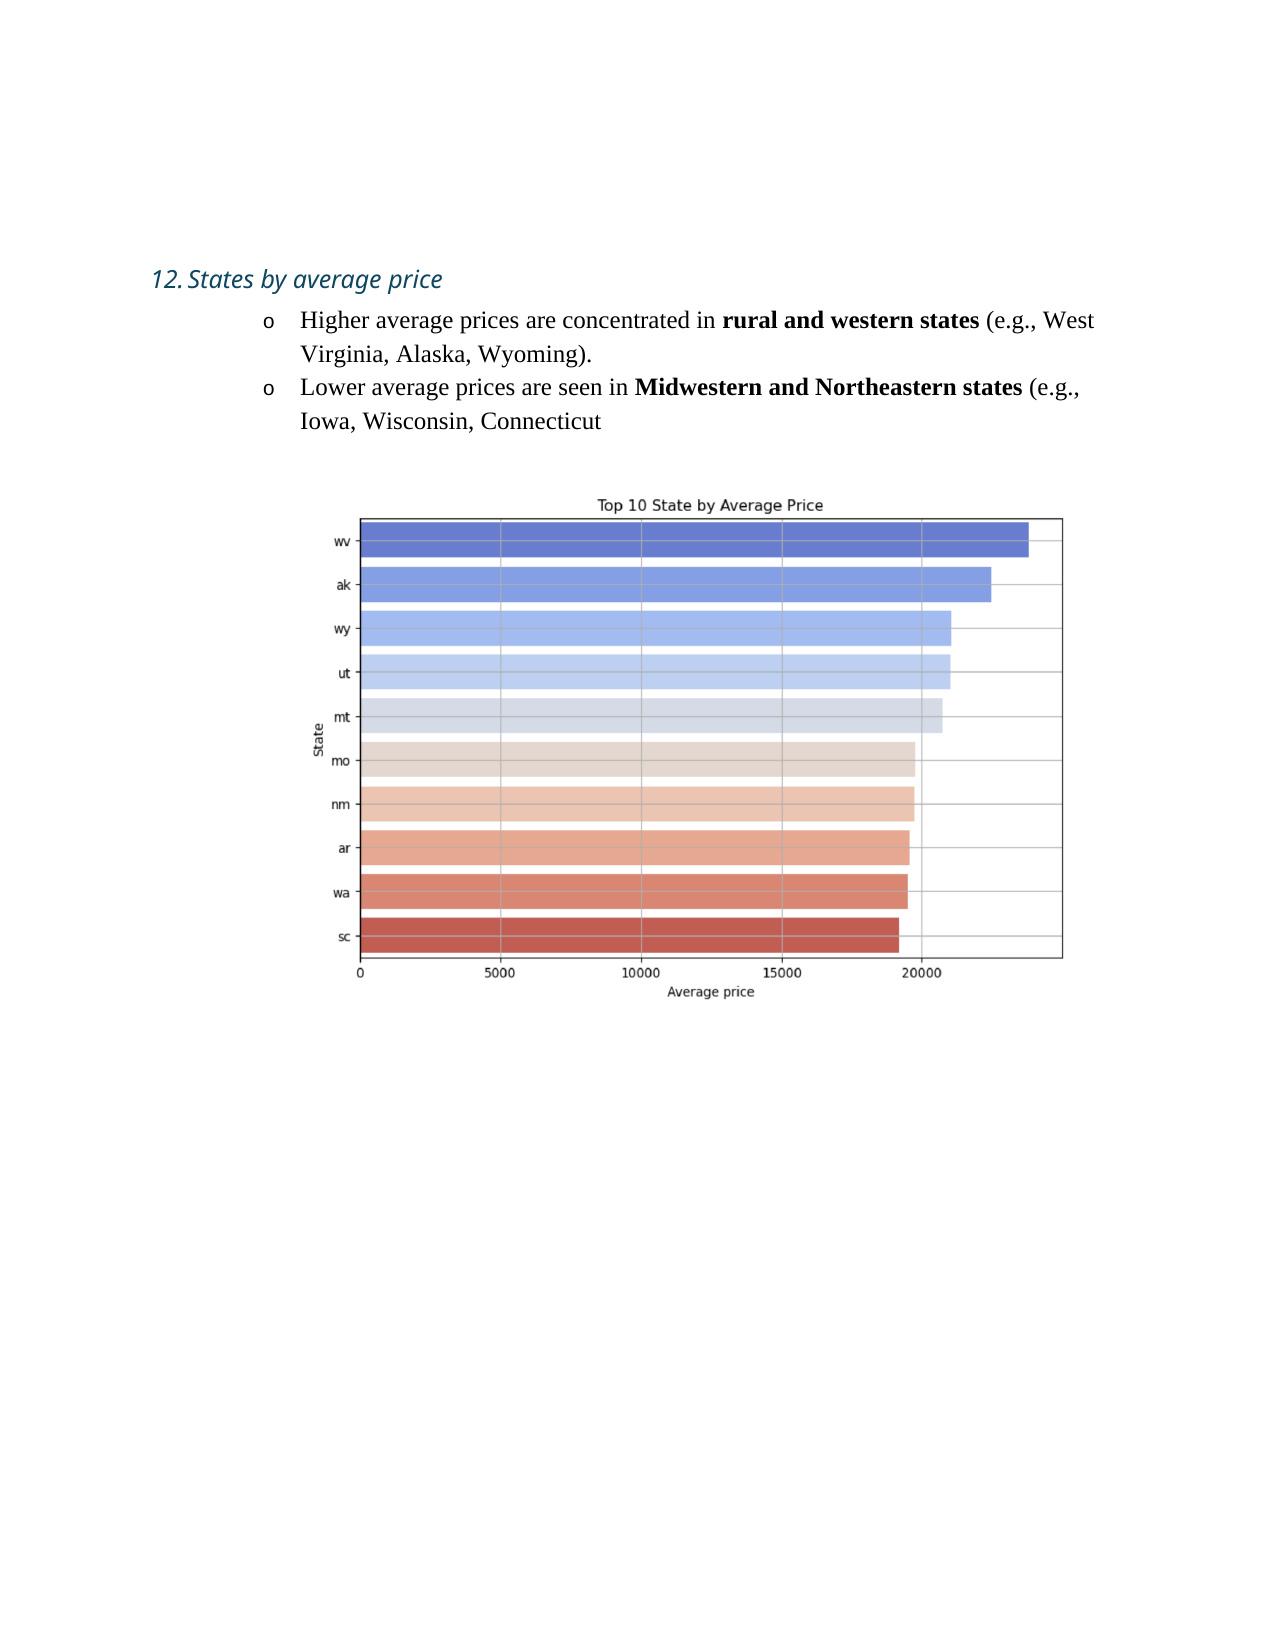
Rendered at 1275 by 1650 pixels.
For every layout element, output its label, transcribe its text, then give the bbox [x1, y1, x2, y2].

picture [303, 494, 1084, 1000]
list Higher average prices are concentrated in rural and western states (e.g., West Virginia, Alaska, Wyoming). [262, 305, 1125, 368]
subtitle States by average price [150, 262, 1125, 296]
list Lower average prices are seen in Midwestern and Northeastern states (e.g., Iowa, Wisconsin, Connecticut [262, 372, 1125, 434]
